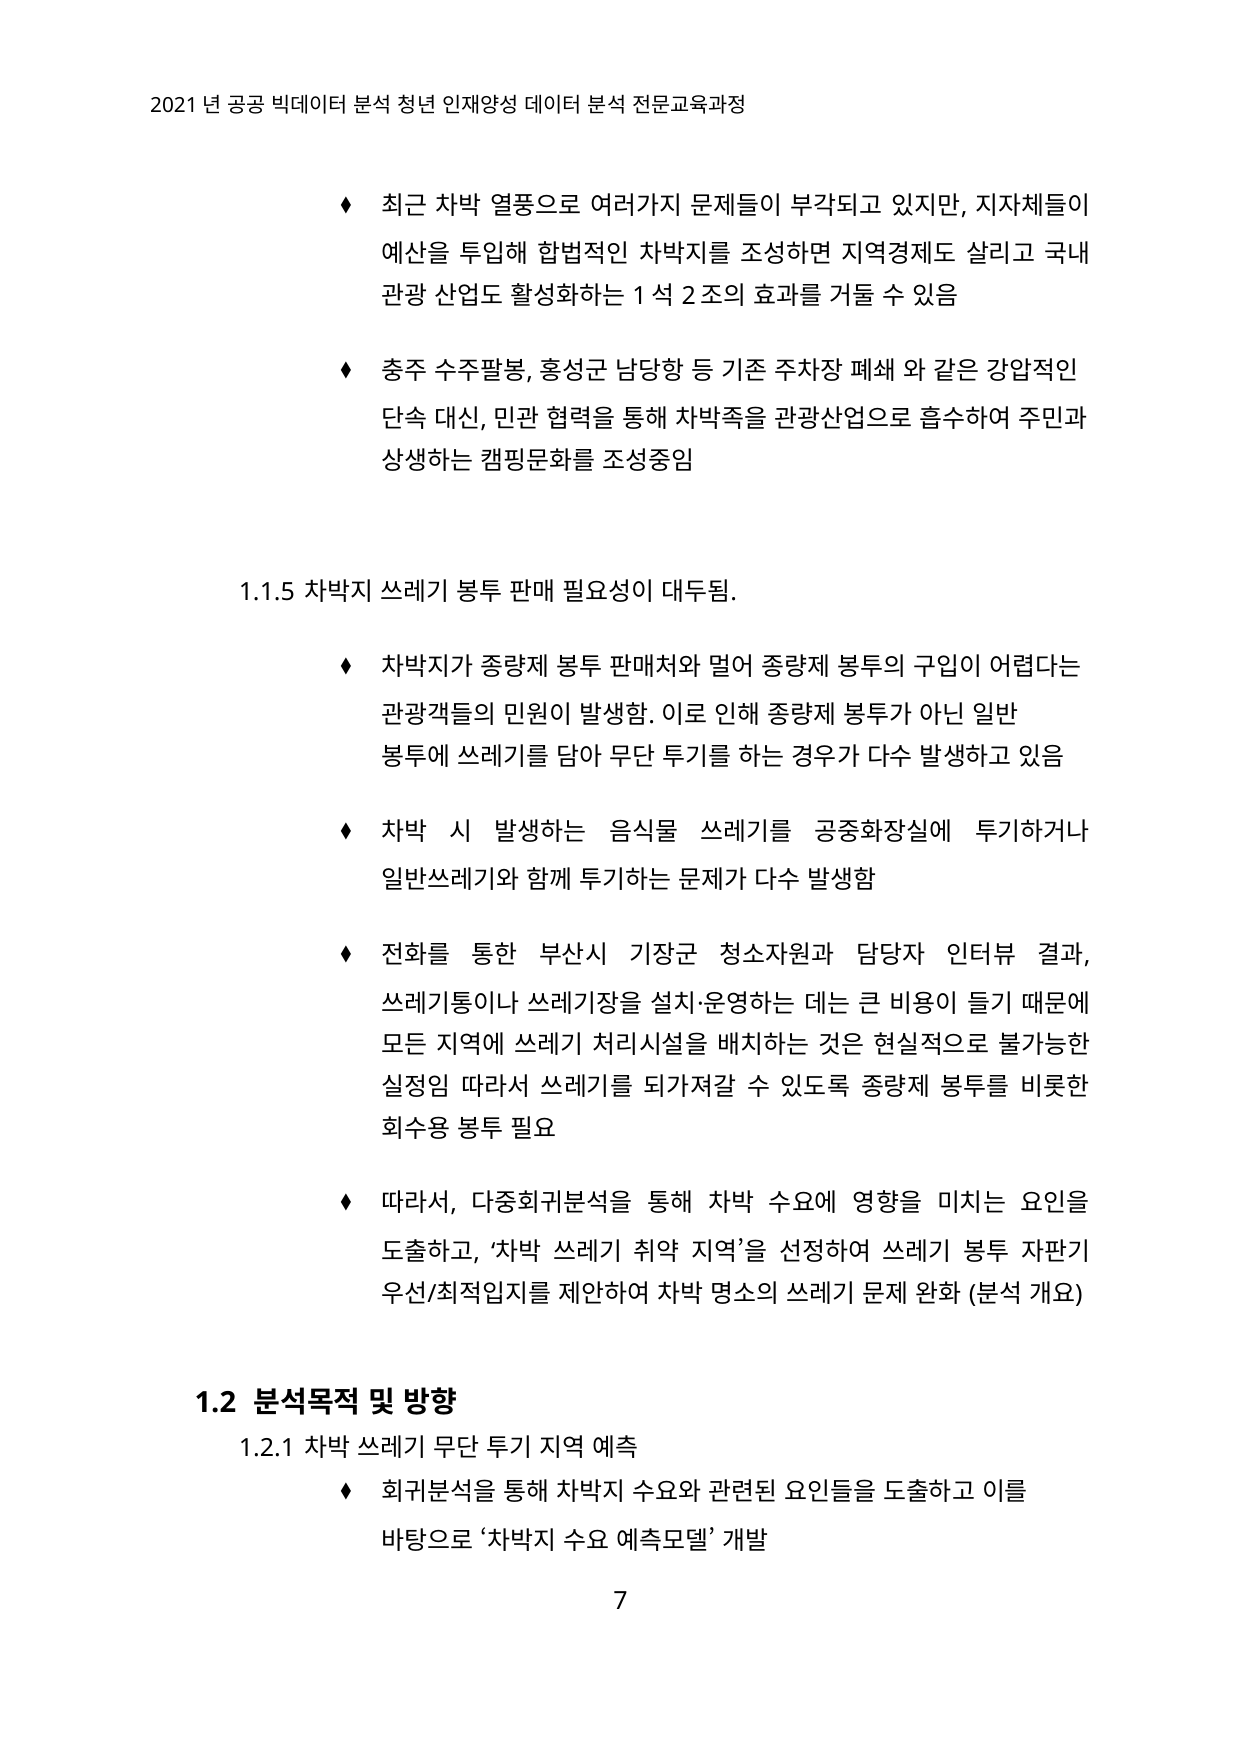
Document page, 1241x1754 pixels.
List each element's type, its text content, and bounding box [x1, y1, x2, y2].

list 차박 쓰레기 무단 투기 지역 예측 [239, 1428, 1090, 1464]
list 따라서, 다중회귀분석을 통해 차박 수요에 영향을 미치는 요인을 도출하고, ‘차박 쓰레기 취약 지역’을 선정하여 쓰레기 봉투 자판기 우선/최적입지를 제안하여 차박 명소의 쓰레기 문제 완화 (분석 개요) [339, 1175, 1090, 1309]
list 충주 수주팔봉, 홍성군 남당항 등 기존 주차장 폐쇄 와 같은 강압적인 단속 대신, 민관 협력을 통해 차박족을 관광산업으로 흡수하여 주민과 상생하는 캠핑문화를 조성중임 [339, 342, 1090, 477]
list 차박지가 종량제 봉투 판매처와 멀어 종량제 봉투의 구입이 어렵다는 관광객들의 민원이 발생함. 이로 인해 종량제 봉투가 아닌 일반 봉투에 쓰레기를 담아 무단 투기를 하는 경우가 다수 발생하고 있음 [339, 638, 1090, 773]
list 회귀분석을 통해 차박지 수요와 관련된 요인들을 도출하고 이를 바탕으로 ‘차박지 수요 예측모델’ 개발 [339, 1464, 1090, 1557]
list 최근 차박 열풍으로 여러가지 문제들이 부각되고 있지만, 지자체들이 예산을 투입해 합법적인 차박지를 조성하면 지역경제도 살리고 국내 관광 산업도 활성화하는 1석 2조의 효과를 거둘 수 있음 [339, 177, 1090, 312]
list 차박지 쓰레기 봉투 판매 필요성이 대두됨. [238, 571, 1090, 608]
list 분석목적 및 방향 [194, 1379, 1090, 1421]
list 차박 시 발생하는 음식물 쓰레기를 공중화장실에 투기하거나 일반쓰레기와 함께 투기하는 문제가 다수 발생함 [339, 803, 1090, 896]
list 전화를 통한 부산시 기장군 청소자원과 담당자 인터뷰 결과, 쓰레기통이나 쓰레기장을 설치·운영하는 데는 큰 비용이 들기 때문에 모든 지역에 쓰레기 처리시설을 배치하는 것은 현실적으로 불가능한 실정임 따라서 쓰레기를 되가져갈 수 있도록 종량제 봉투를 비롯한 회수용 봉투 필요 [339, 926, 1090, 1144]
